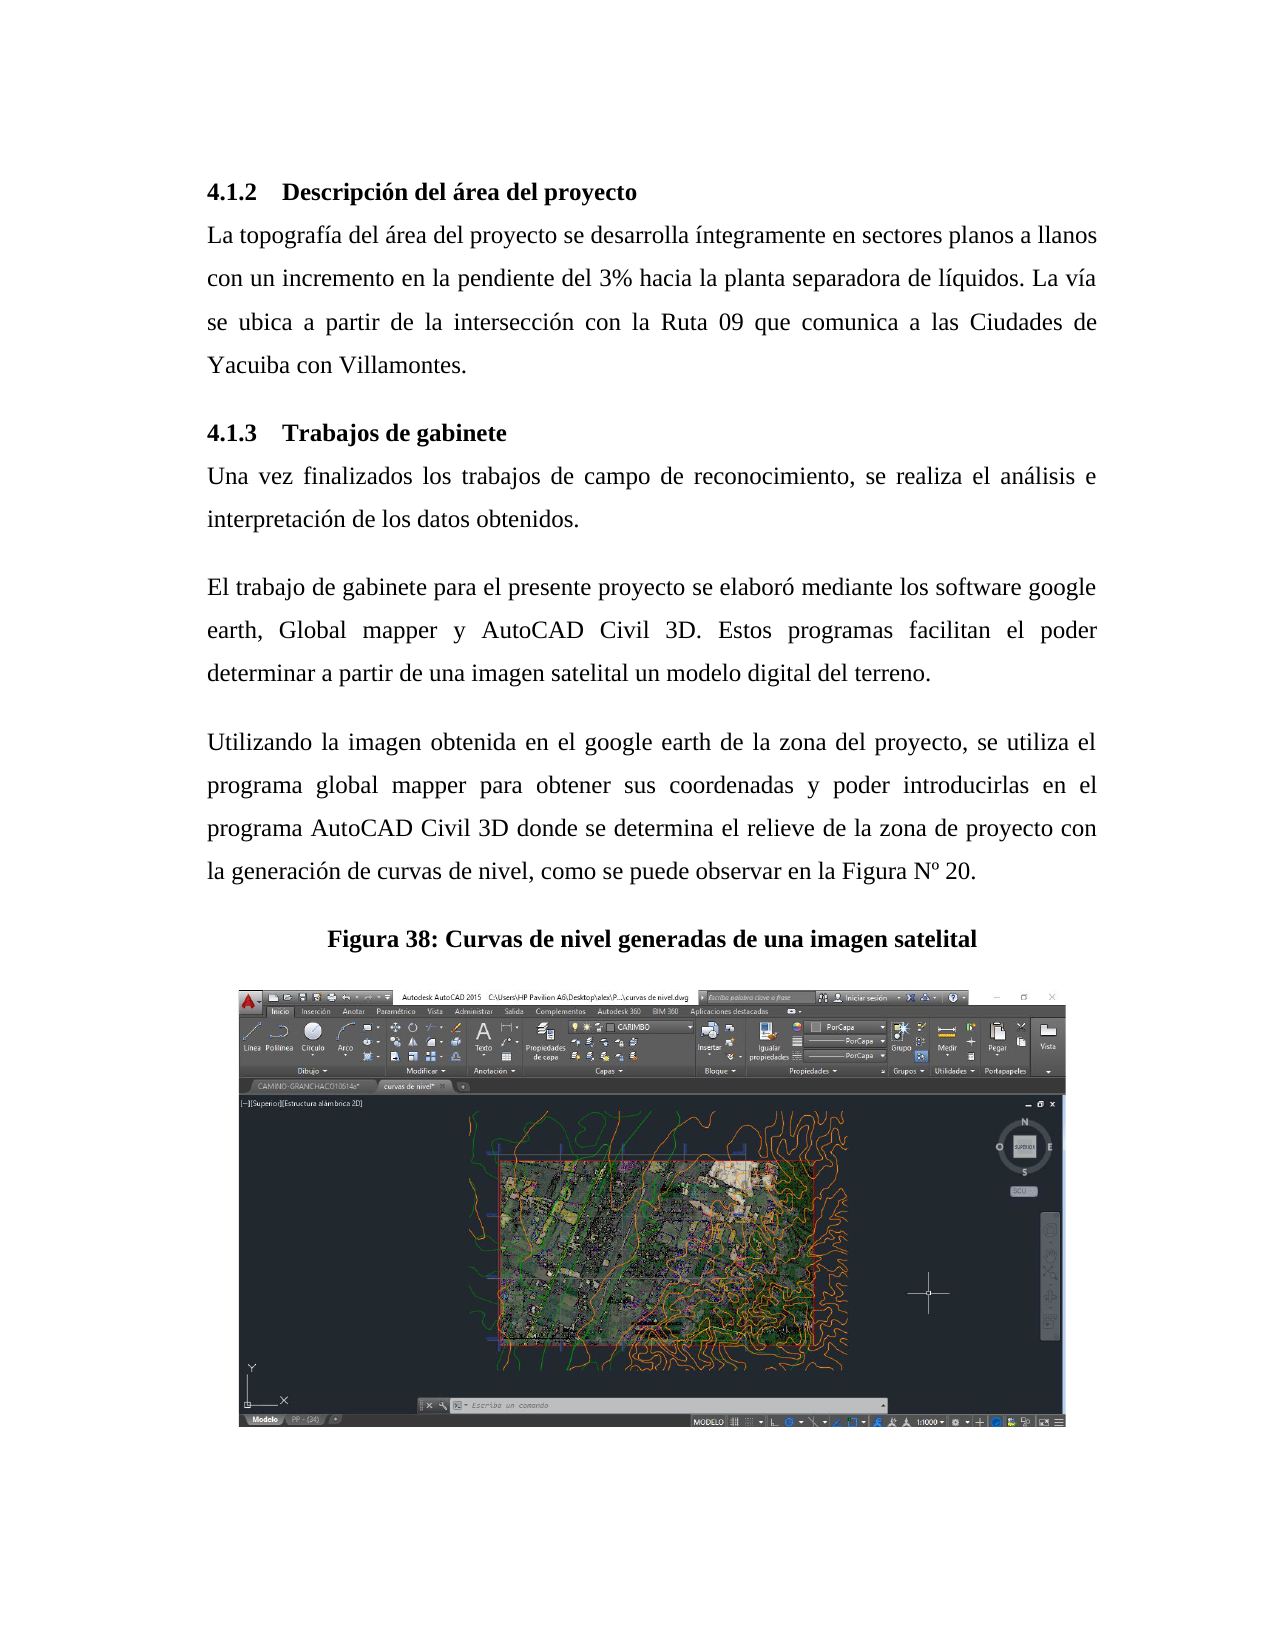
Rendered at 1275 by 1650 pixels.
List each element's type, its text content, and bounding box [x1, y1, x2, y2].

subtitle Descripción del área del proyecto [207, 177, 1098, 206]
text Una vez finalizados los trabajos de campo de reconocimiento, se realiza el análisis e interpretación de los datos obtenidos. [207, 461, 1098, 533]
text La topografía del área del proyecto se desarrolla íntegramente en sectores planos a llanos con un incremento en la pendiente del 3% hacia la planta separadora de líquidos. La vía se ubica a partir de la intersección con la Ruta 09 que comunica a las Ciudades de Yacuiba con Villamontes. [207, 220, 1098, 378]
text Utilizando la imagen obtenida en el google earth de la zona del proyecto, se utiliza el programa global mapper para obtener sus coordenadas y poder introducirlas en el programa AutoCAD Civil 3D donde se determina el relieve de la zona de proyecto con la generación de curvas de nivel, como se puede observar en la Figura Nº 20. [207, 727, 1098, 885]
subtitle Trabajos de gabinete [207, 418, 1098, 447]
text El trabajo de gabinete para el presente proyecto se elaboró mediante los software google earth, Global mapper y AutoCAD Civil 3D. Estos programas facilitan el poder determinar a partir de una imagen satelital un modelo digital del terreno. [207, 572, 1098, 687]
